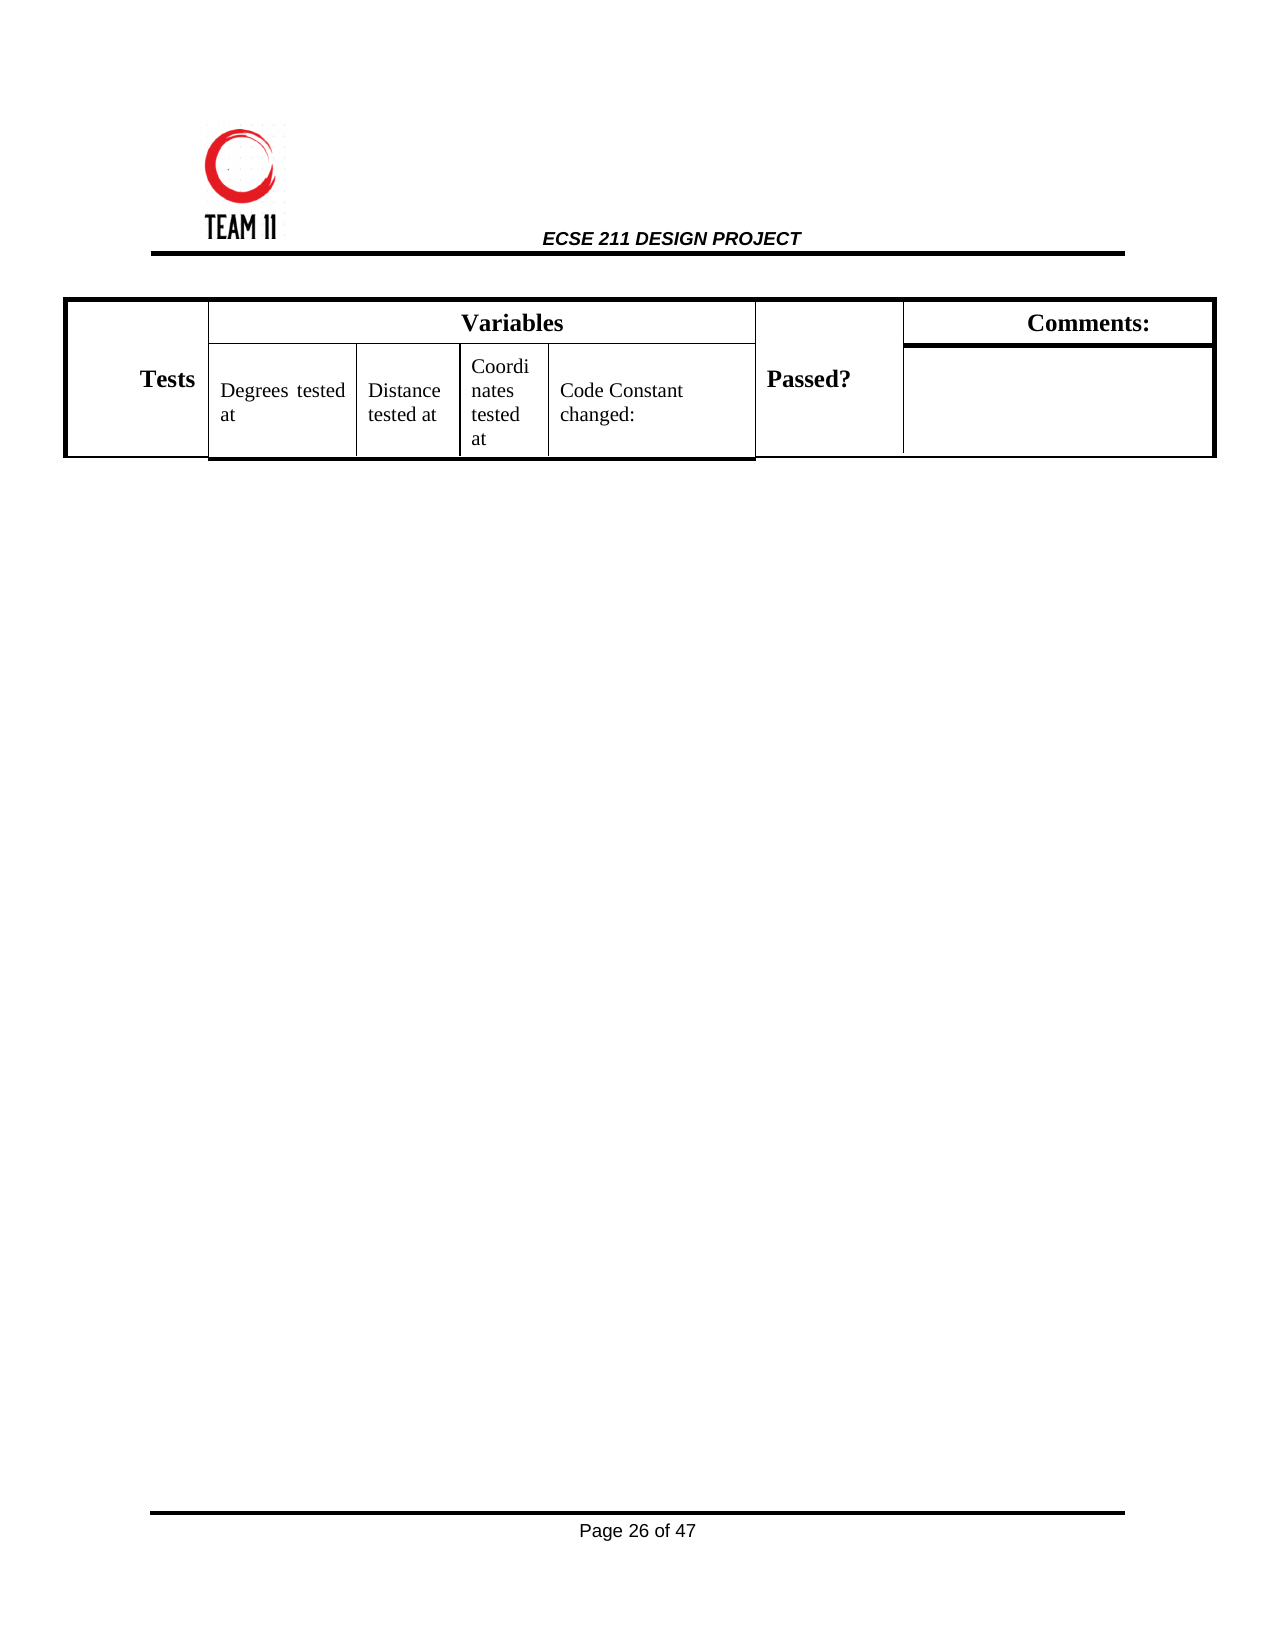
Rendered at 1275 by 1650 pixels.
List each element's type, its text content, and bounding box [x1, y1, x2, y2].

picture [197, 120, 286, 245]
table_header Variables [209, 302, 755, 343]
table_cell Degrees tested at [209, 344, 356, 456]
table_cell Distance tested at [357, 344, 459, 456]
table_cell Code Constant changed: [549, 344, 755, 456]
table_cell Coordinates tested at [461, 344, 548, 456]
table_header Passed? [756, 302, 903, 456]
table_header Comments: [904, 302, 1212, 343]
table_cell [903, 348, 1212, 456]
table_header Tests [68, 302, 208, 456]
